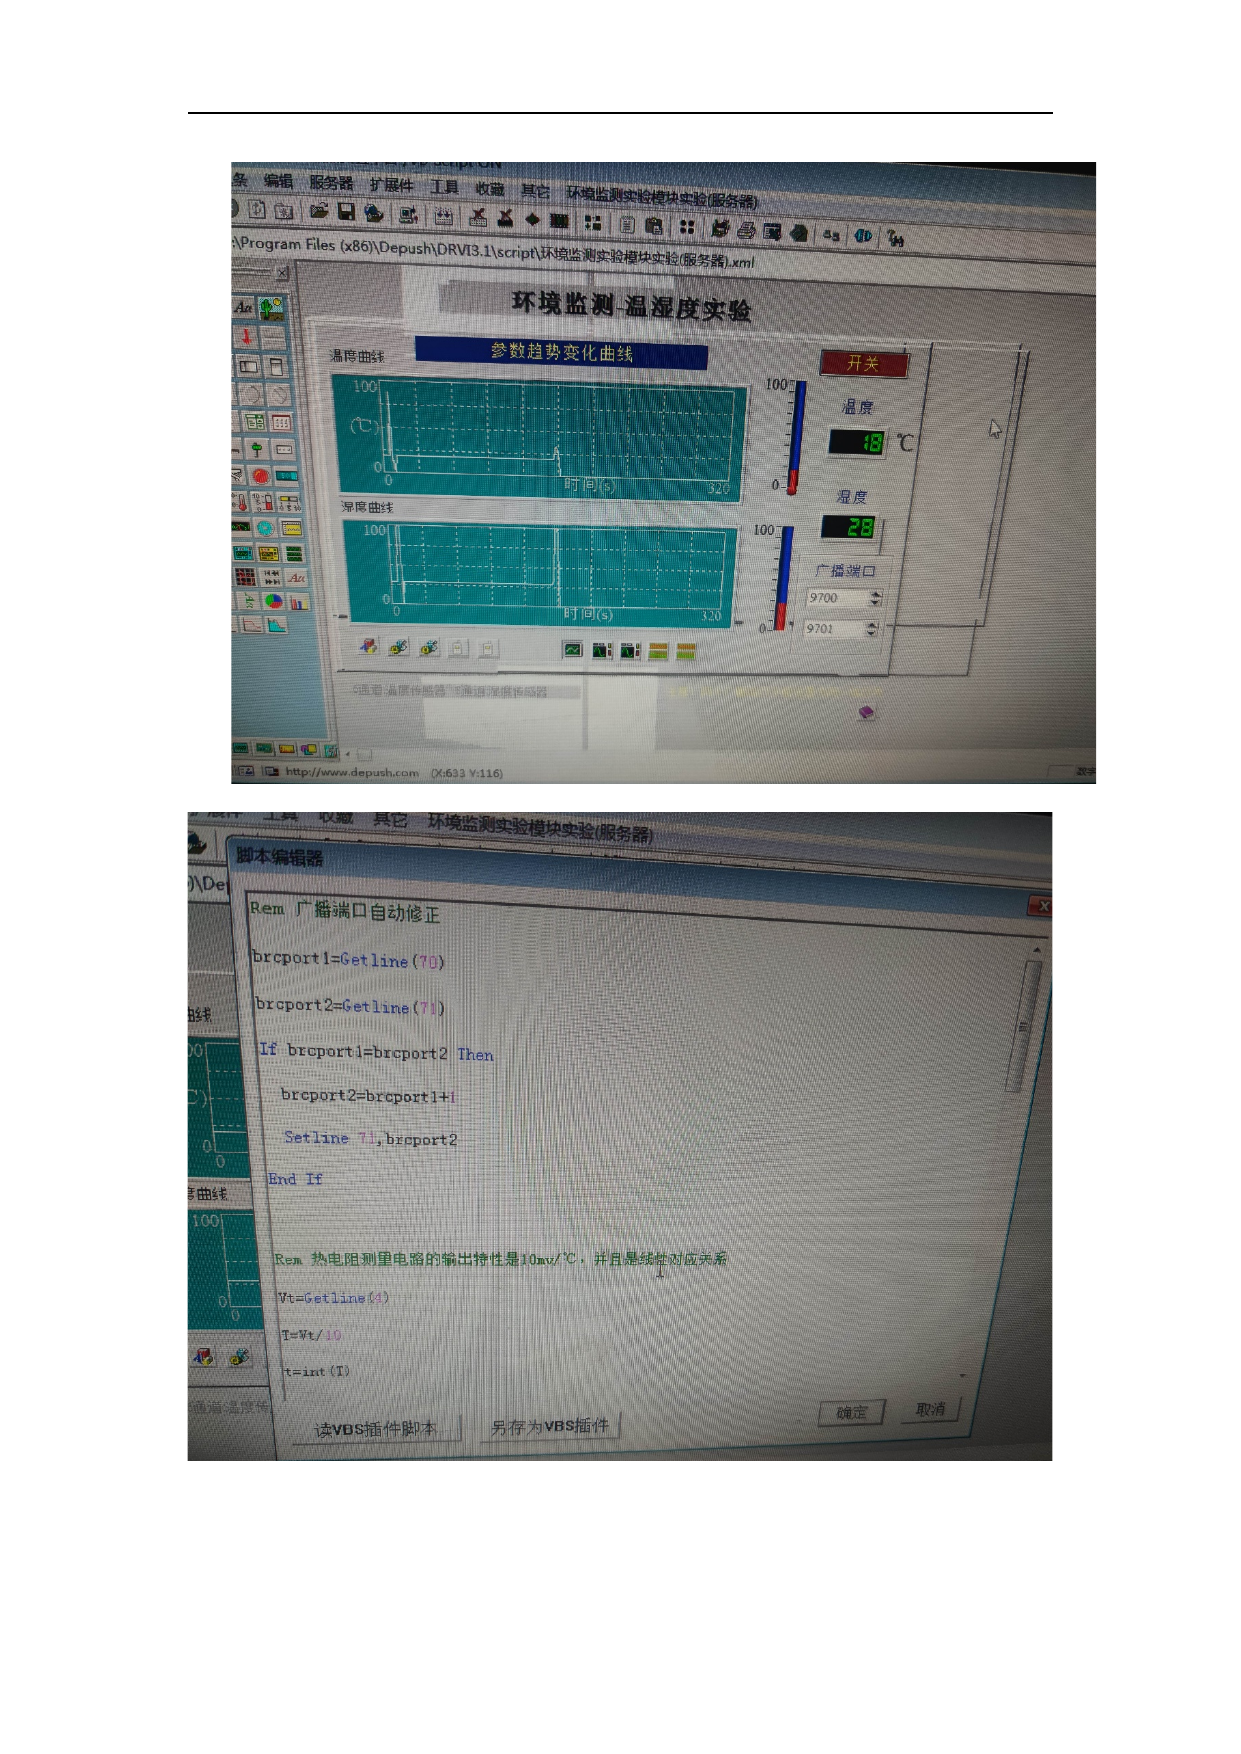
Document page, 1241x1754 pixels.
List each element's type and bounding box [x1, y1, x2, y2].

picture [231, 162, 1097, 784]
picture [187, 812, 1053, 1461]
